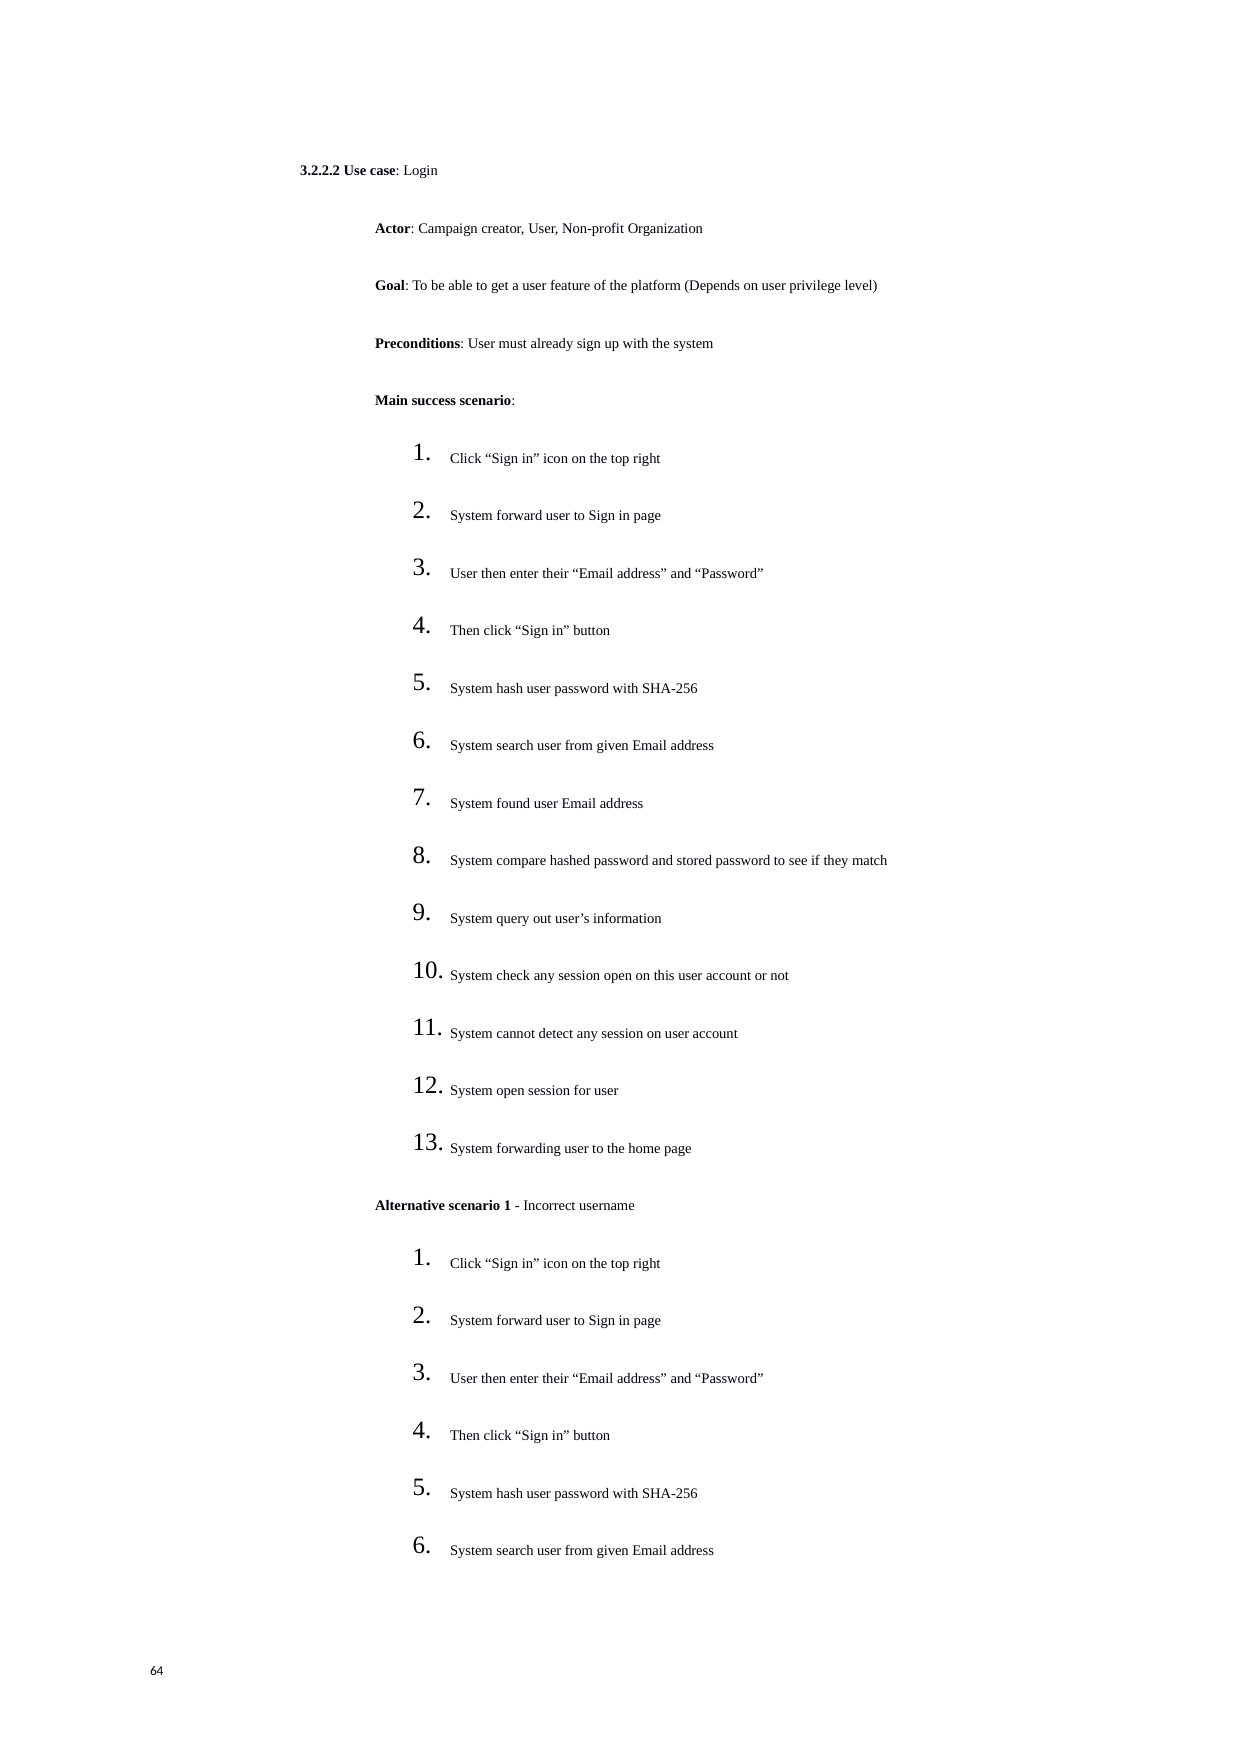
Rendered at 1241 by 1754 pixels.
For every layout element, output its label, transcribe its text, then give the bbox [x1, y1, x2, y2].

list System hash user password with SHA-256 [412, 1472, 1090, 1501]
list System forwarding user to the home page [412, 1127, 1090, 1156]
text 3.2.2.2 Use case: Login [225, 150, 1090, 179]
list Then click “Sign in” button [412, 1415, 1090, 1444]
list System found user Email address [412, 782, 1090, 811]
list System cannot detect any session on user account [412, 1012, 1090, 1041]
list System hash user password with SHA-256 [412, 667, 1090, 696]
list User then enter their “Email address” and “Password” [412, 1357, 1090, 1386]
list System search user from given Email address [412, 1530, 1090, 1559]
list Click “Sign in” icon on the top right [412, 437, 1090, 466]
list User then enter their “Email address” and “Password” [412, 552, 1090, 581]
list System compare hashed password and stored password to see if they match [412, 840, 1090, 869]
list System open session for user [412, 1070, 1090, 1099]
list System search user from given Email address [412, 725, 1090, 754]
text Preconditions: User must already sign up with the system [150, 322, 1090, 351]
list System forward user to Sign in page [412, 1300, 1090, 1329]
list Then click “Sign in” button [412, 610, 1090, 639]
text Actor: Campaign creator, User, Non-profit Organization [150, 207, 1090, 236]
list System query out user’s information [412, 897, 1090, 926]
list System forward user to Sign in page [412, 495, 1090, 524]
text Alternative scenario 1 - Incorrect username [300, 1185, 1090, 1214]
text Goal: To be able to get a user feature of the platform (Depends on user privilege level) [300, 265, 1090, 294]
list System check any session open on this user account or not [412, 955, 1090, 984]
list Click “Sign in” icon on the top right [412, 1242, 1090, 1271]
text Main success scenario: [150, 380, 1090, 409]
